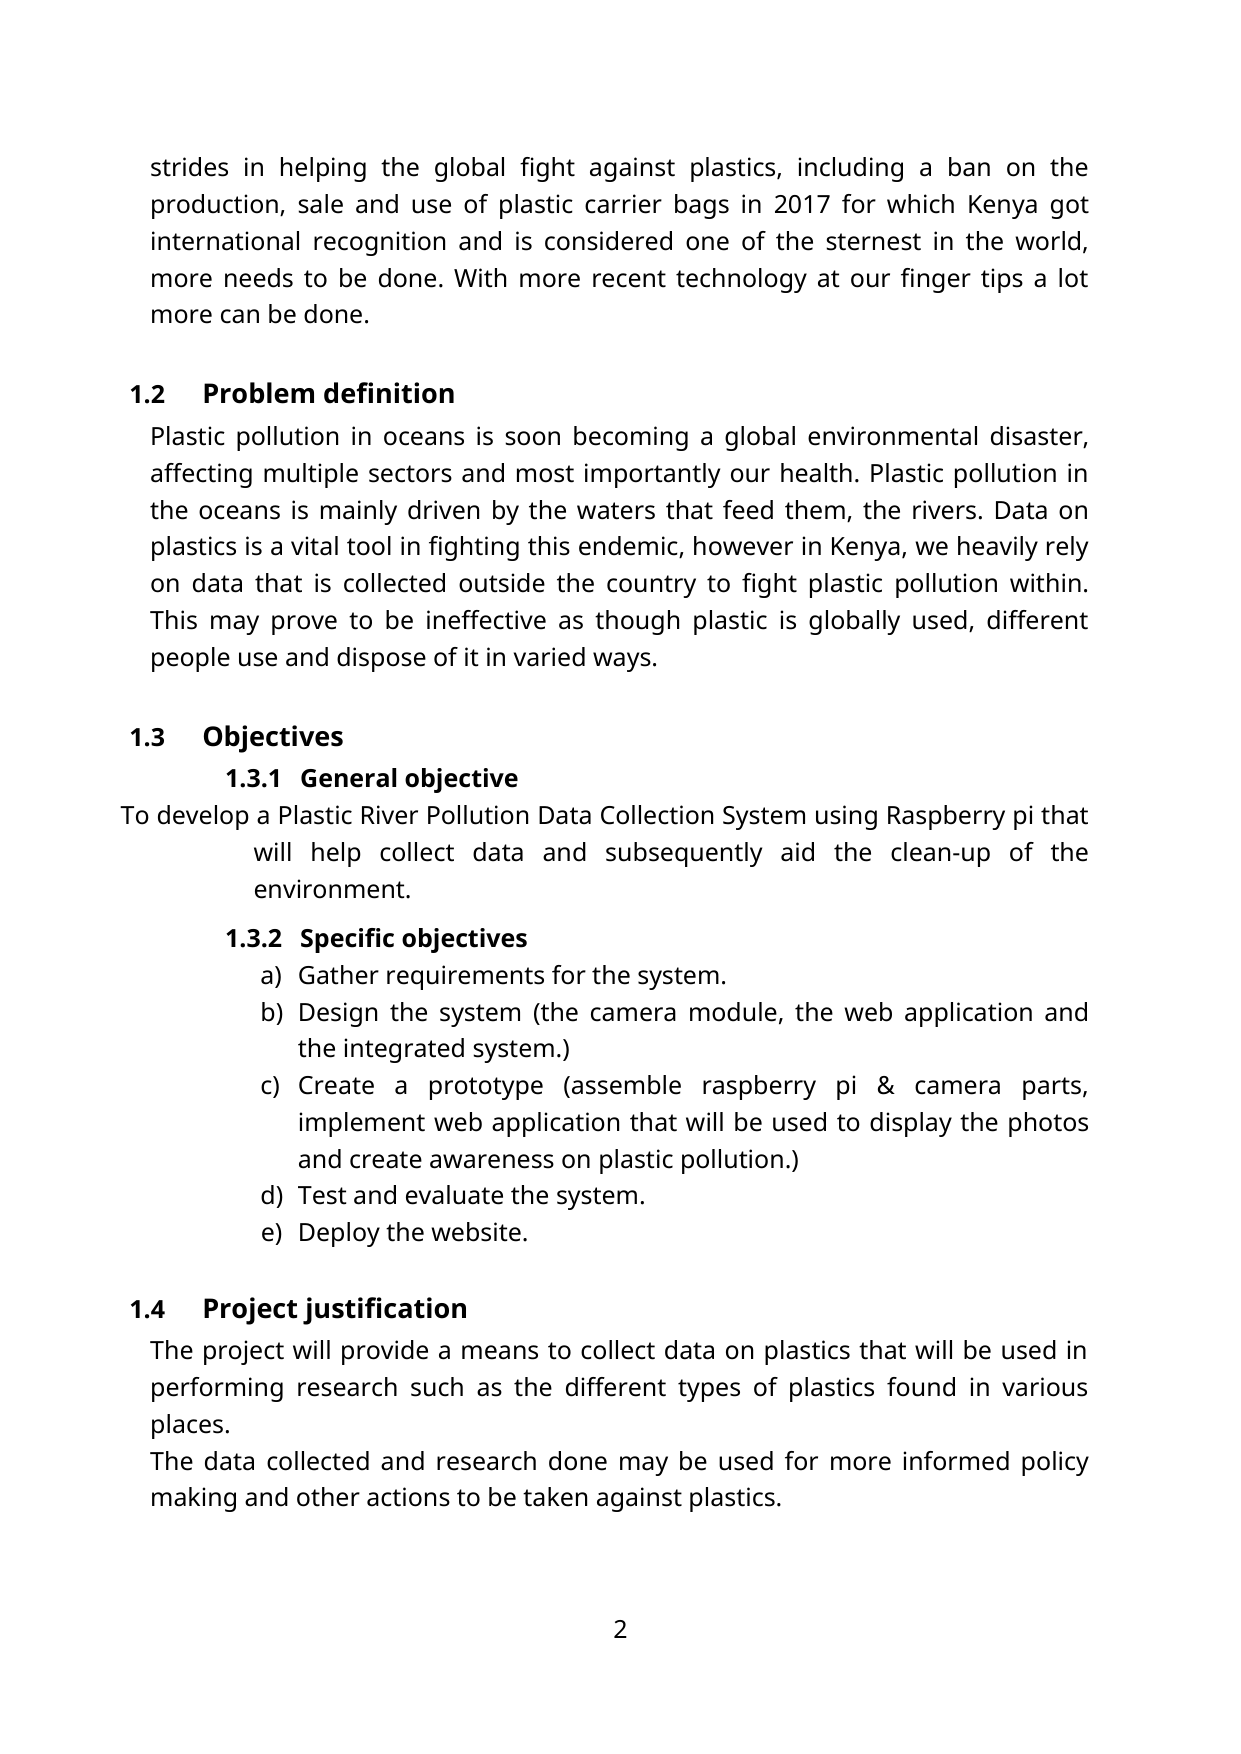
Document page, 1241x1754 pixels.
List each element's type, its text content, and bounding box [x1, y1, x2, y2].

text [150, 150, 1090, 331]
subtitle Project justification [165, 1289, 1090, 1326]
subtitle Problem definition [165, 375, 1090, 412]
list Design the system (the camera module, the web application and the integrated system.) [260, 994, 1090, 1065]
text The project will provide a means to collect data on plastics that will be used in performing research such as the different types of plastics found in various places. [150, 1333, 1090, 1441]
list Deploy the website. [261, 1215, 1090, 1249]
subtitle Specific objectives [225, 921, 1090, 955]
subtitle General objective [225, 761, 1090, 795]
text The data collected and research done may be used for more informed policy making and other actions to be taken against plastics. [150, 1443, 1090, 1514]
list Test and evaluate the system. [260, 1178, 1090, 1212]
list Create a prototype (assemble raspberry pi & camera parts, implement web application that will be used to display the photos and create awareness on plastic pollution.) [260, 1068, 1090, 1175]
list Gather requirements for the system. [260, 957, 1090, 991]
list To develop a Plastic River Pollution Data Collection System using Raspberry pi that will help collect data and subsequently aid the clean-up of the environment. [120, 798, 1090, 905]
subtitle Objectives [165, 717, 1090, 754]
text Plastic pollution in oceans is soon becoming a global environmental disaster, affecting multiple sectors and most importantly our health. Plastic pollution in the oceans is mainly driven by the waters that feed them, the rivers. Data on plastics is a vital tool in fighting this endemic, however in Kenya, we heavily rely on data that is collected outside the country to fight plastic pollution within. This may prove to be ineffective as though plastic is globally used, different people use and dispose of it in varied ways. [150, 419, 1090, 673]
